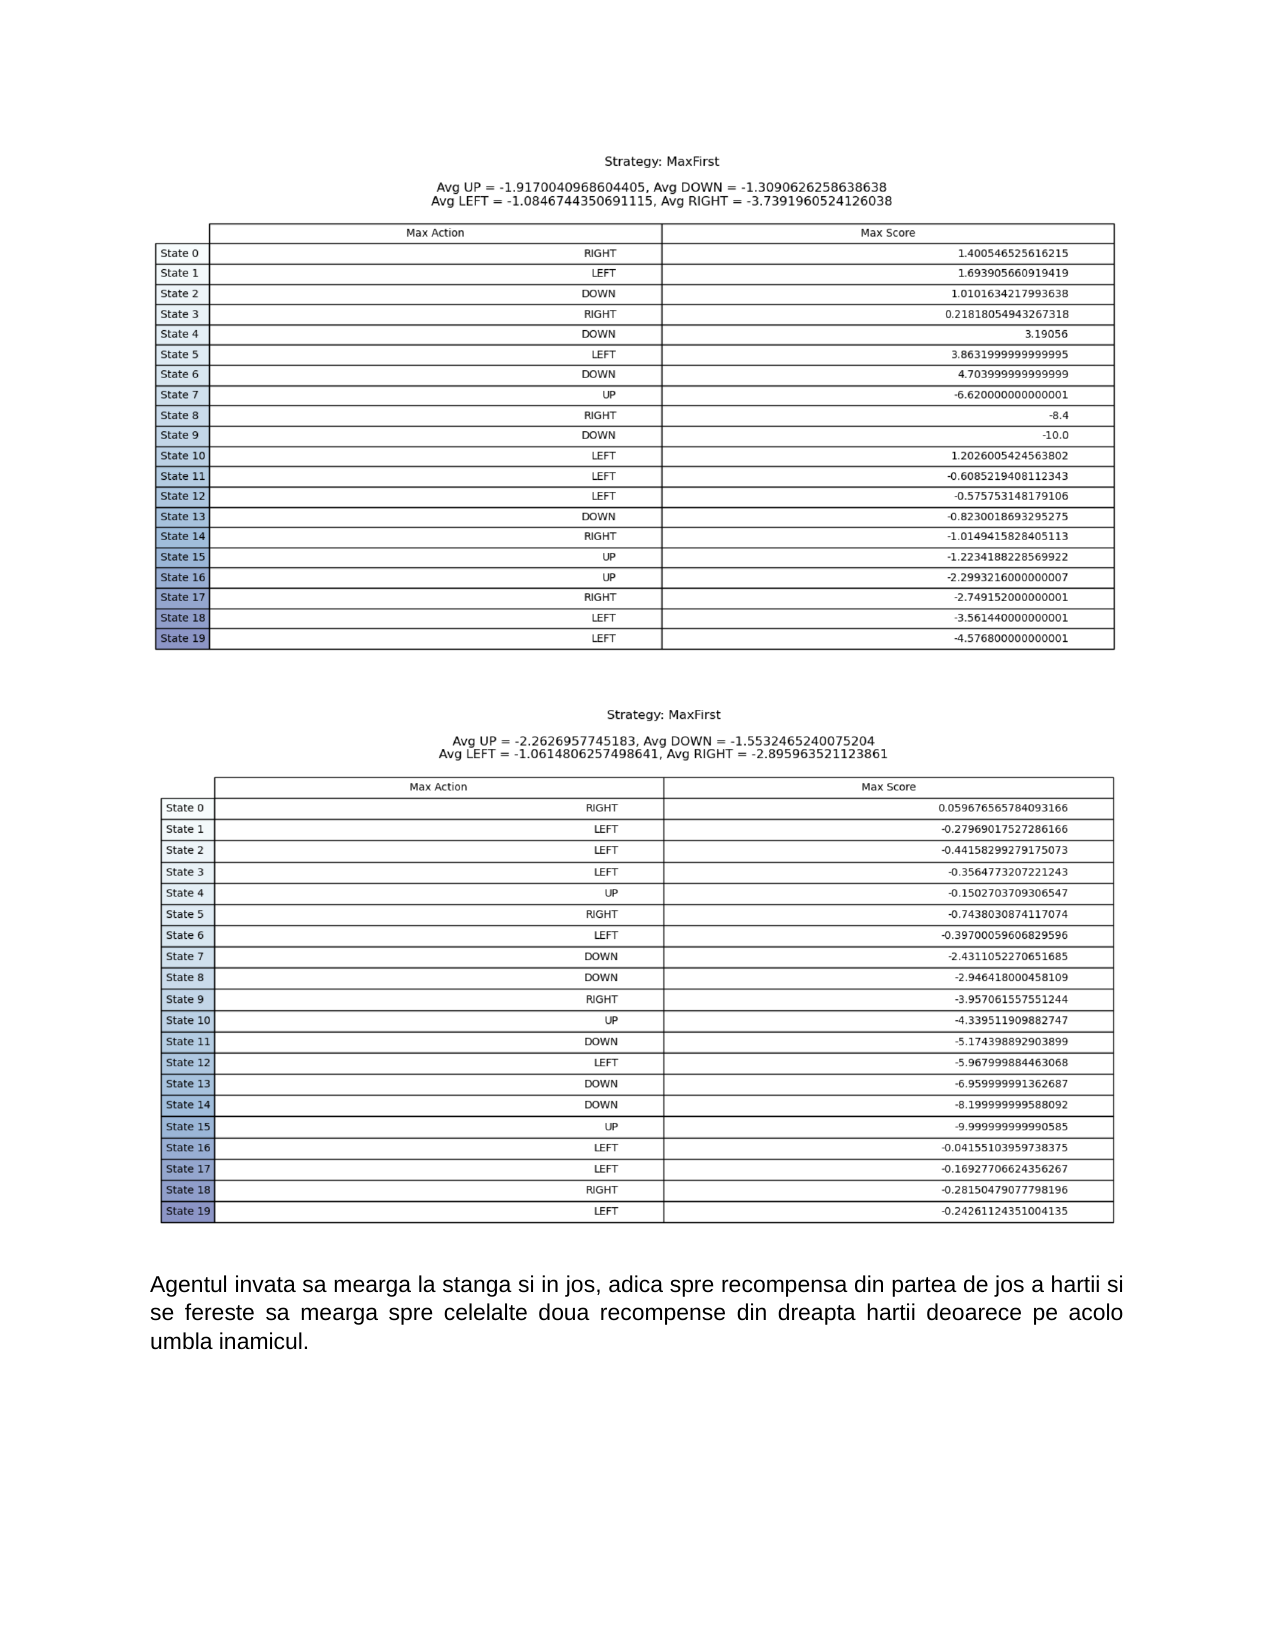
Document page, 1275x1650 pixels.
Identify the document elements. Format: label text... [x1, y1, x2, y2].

picture [150, 692, 1125, 1240]
text Agentul invata sa mearga la stanga si in jos, adica spre recompensa din partea de jos a hartii si se fereste sa mearga spre celelalte doua recompense din dreapta hartii deoarece pe acolo umbla inamicul. [150, 1271, 1125, 1354]
picture [150, 150, 1125, 661]
